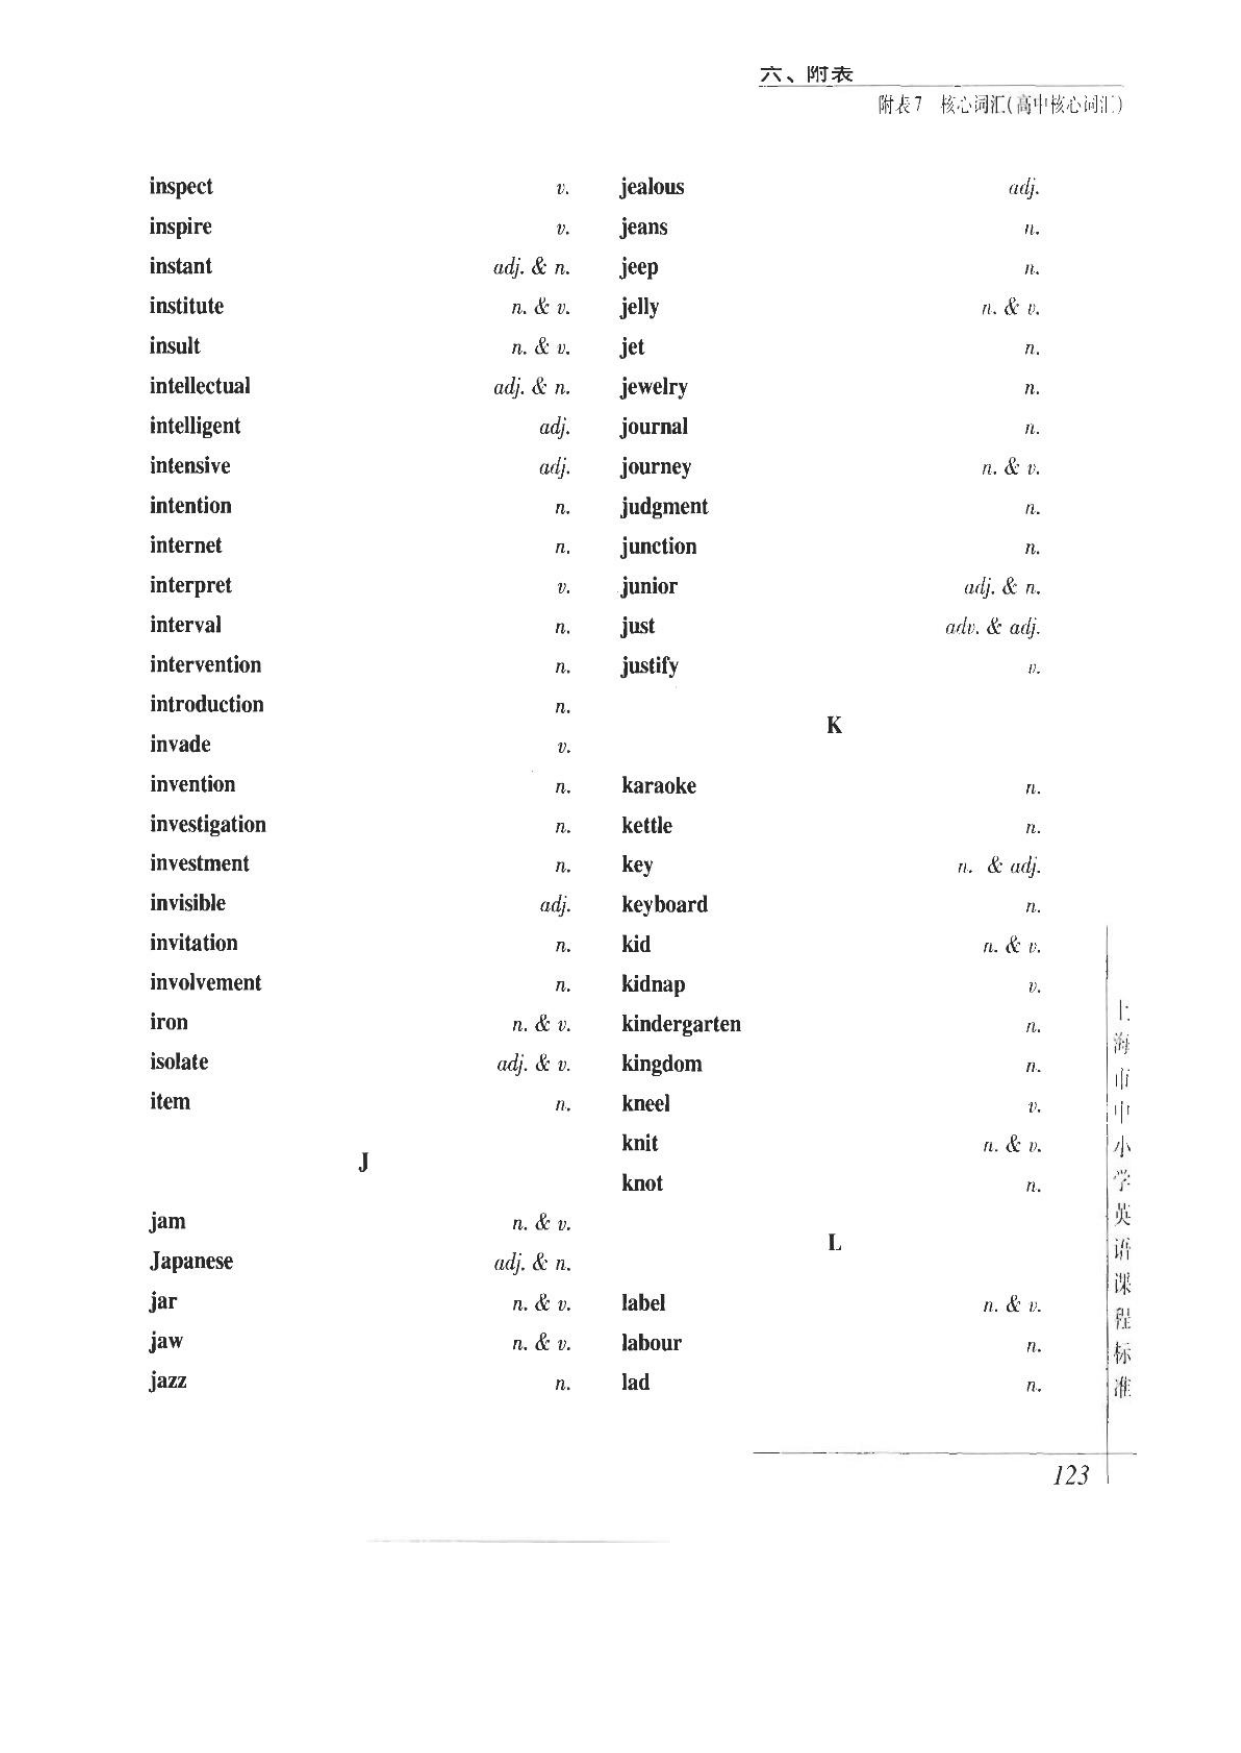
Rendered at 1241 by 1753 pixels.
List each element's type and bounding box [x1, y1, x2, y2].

picture [366, 1536, 670, 1543]
picture [130, 66, 1142, 1491]
